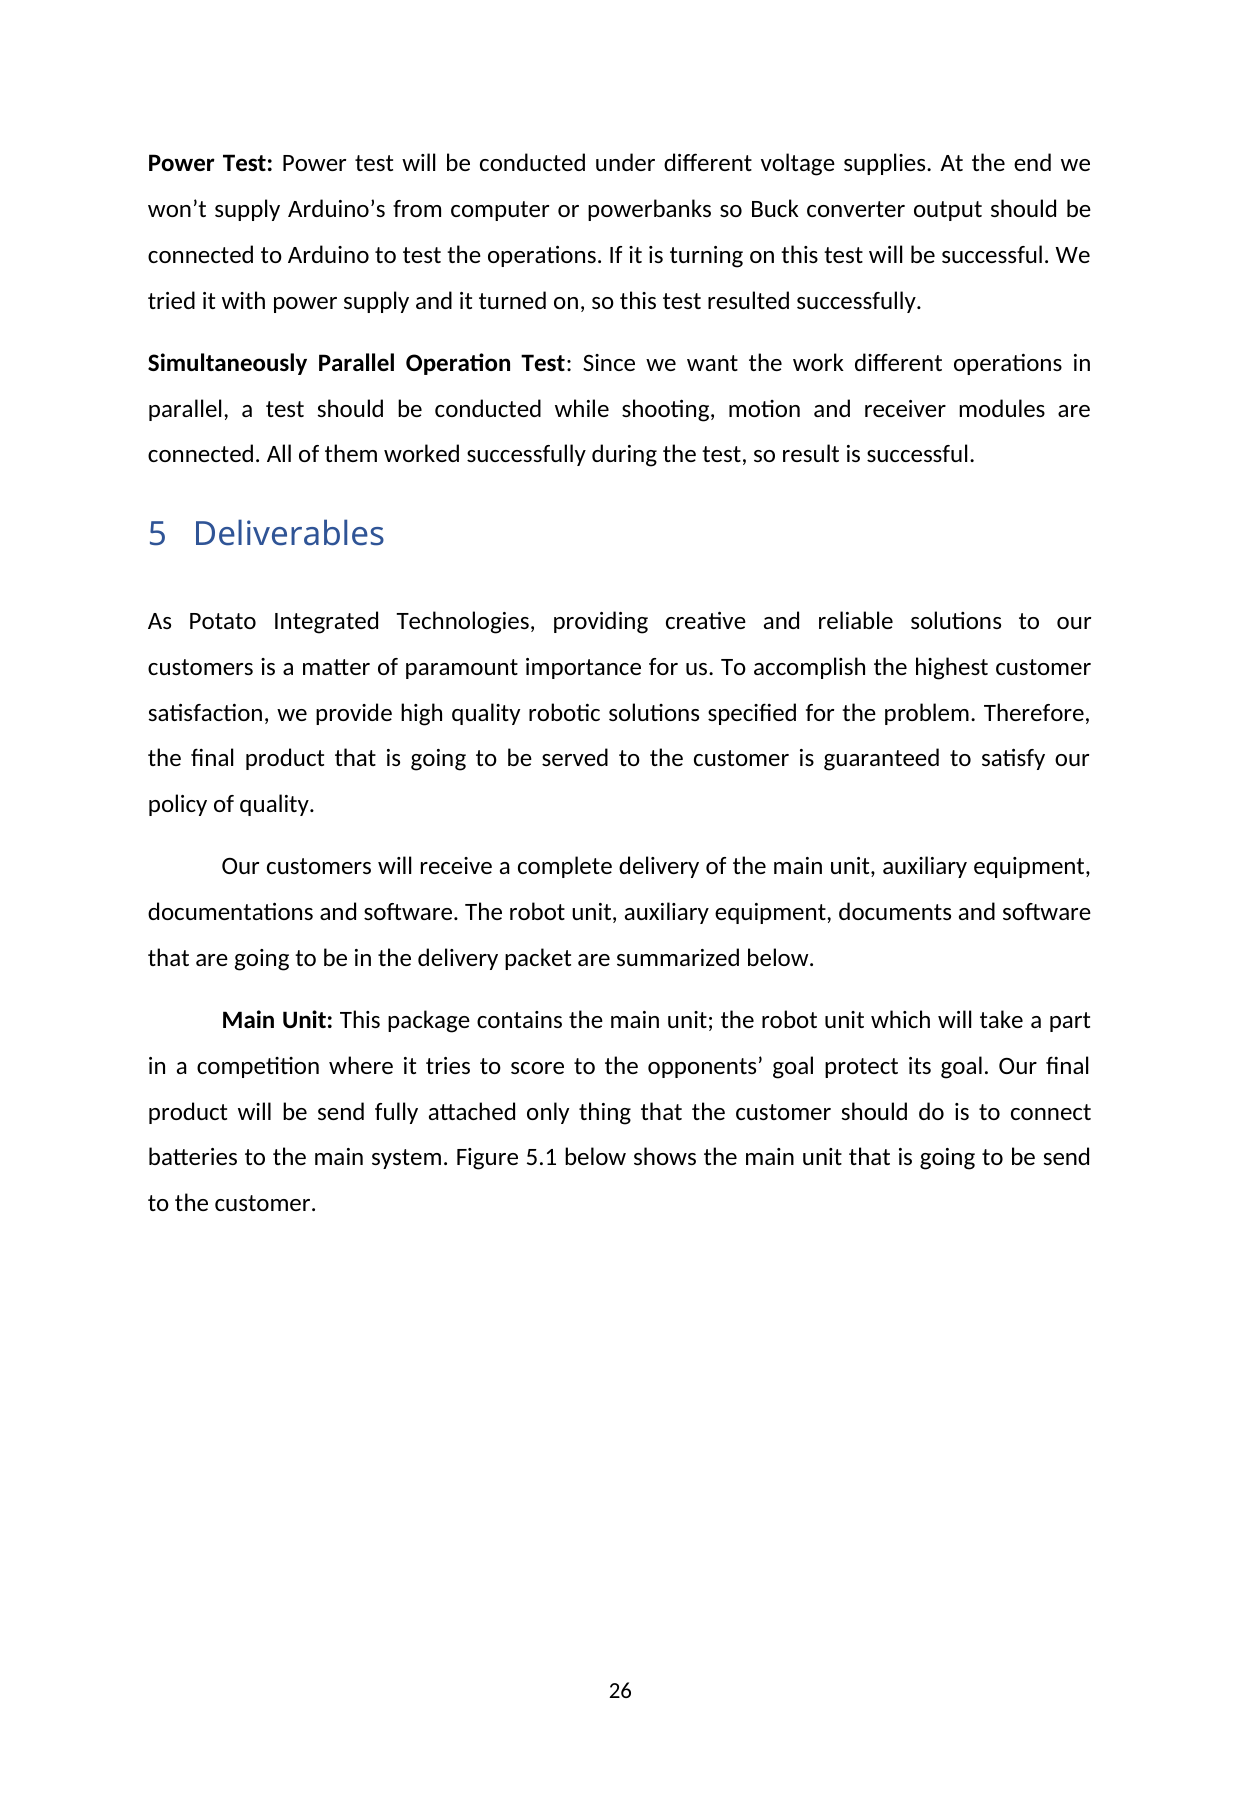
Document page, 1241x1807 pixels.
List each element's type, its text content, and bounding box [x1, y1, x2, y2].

text Power Test: Power test will be conducted under different voltage supplies. At the end we won’t supply Arduino’s from computer or powerbanks so Buck converter output should be connected to Arduino to test the operations. If it is turning on this test will be successful. We tried it with power supply and it turned on, so this test resulted successfully. [148, 148, 1093, 315]
text Simultaneously Parallel Operation Test: Since we want the work different operations in parallel, a test should be conducted while shooting, motion and receiver modules are connected. All of them worked successfully during the test, so result is successful. [148, 347, 1093, 469]
subtitle Deliverables [148, 509, 1093, 555]
text Our customers will receive a complete delivery of the main unit, auxiliary equipment, documentations and software. The robot unit, auxiliary equipment, documents and software that are going to be in the delivery packet are summarized below. [148, 851, 1093, 972]
text As Potato Integrated Technologies, providing creative and reliable solutions to our customers is a matter of paramount importance for us. To accomplish the highest customer satisfaction, we provide high quality robotic solutions specified for the problem. Therefore, the final product that is going to be served to the customer is guaranteed to satisfy our policy of quality. [148, 605, 1093, 819]
text Main Unit: This package contains the main unit; the robot unit which will take a part in a competition where it tries to score to the opponents’ goal protect its goal. Our final product will be send fully attached only thing that the customer should do is to connect batteries to the main system. Figure 5.1 below shows the main unit that is going to be send to the customer. [148, 1004, 1093, 1218]
